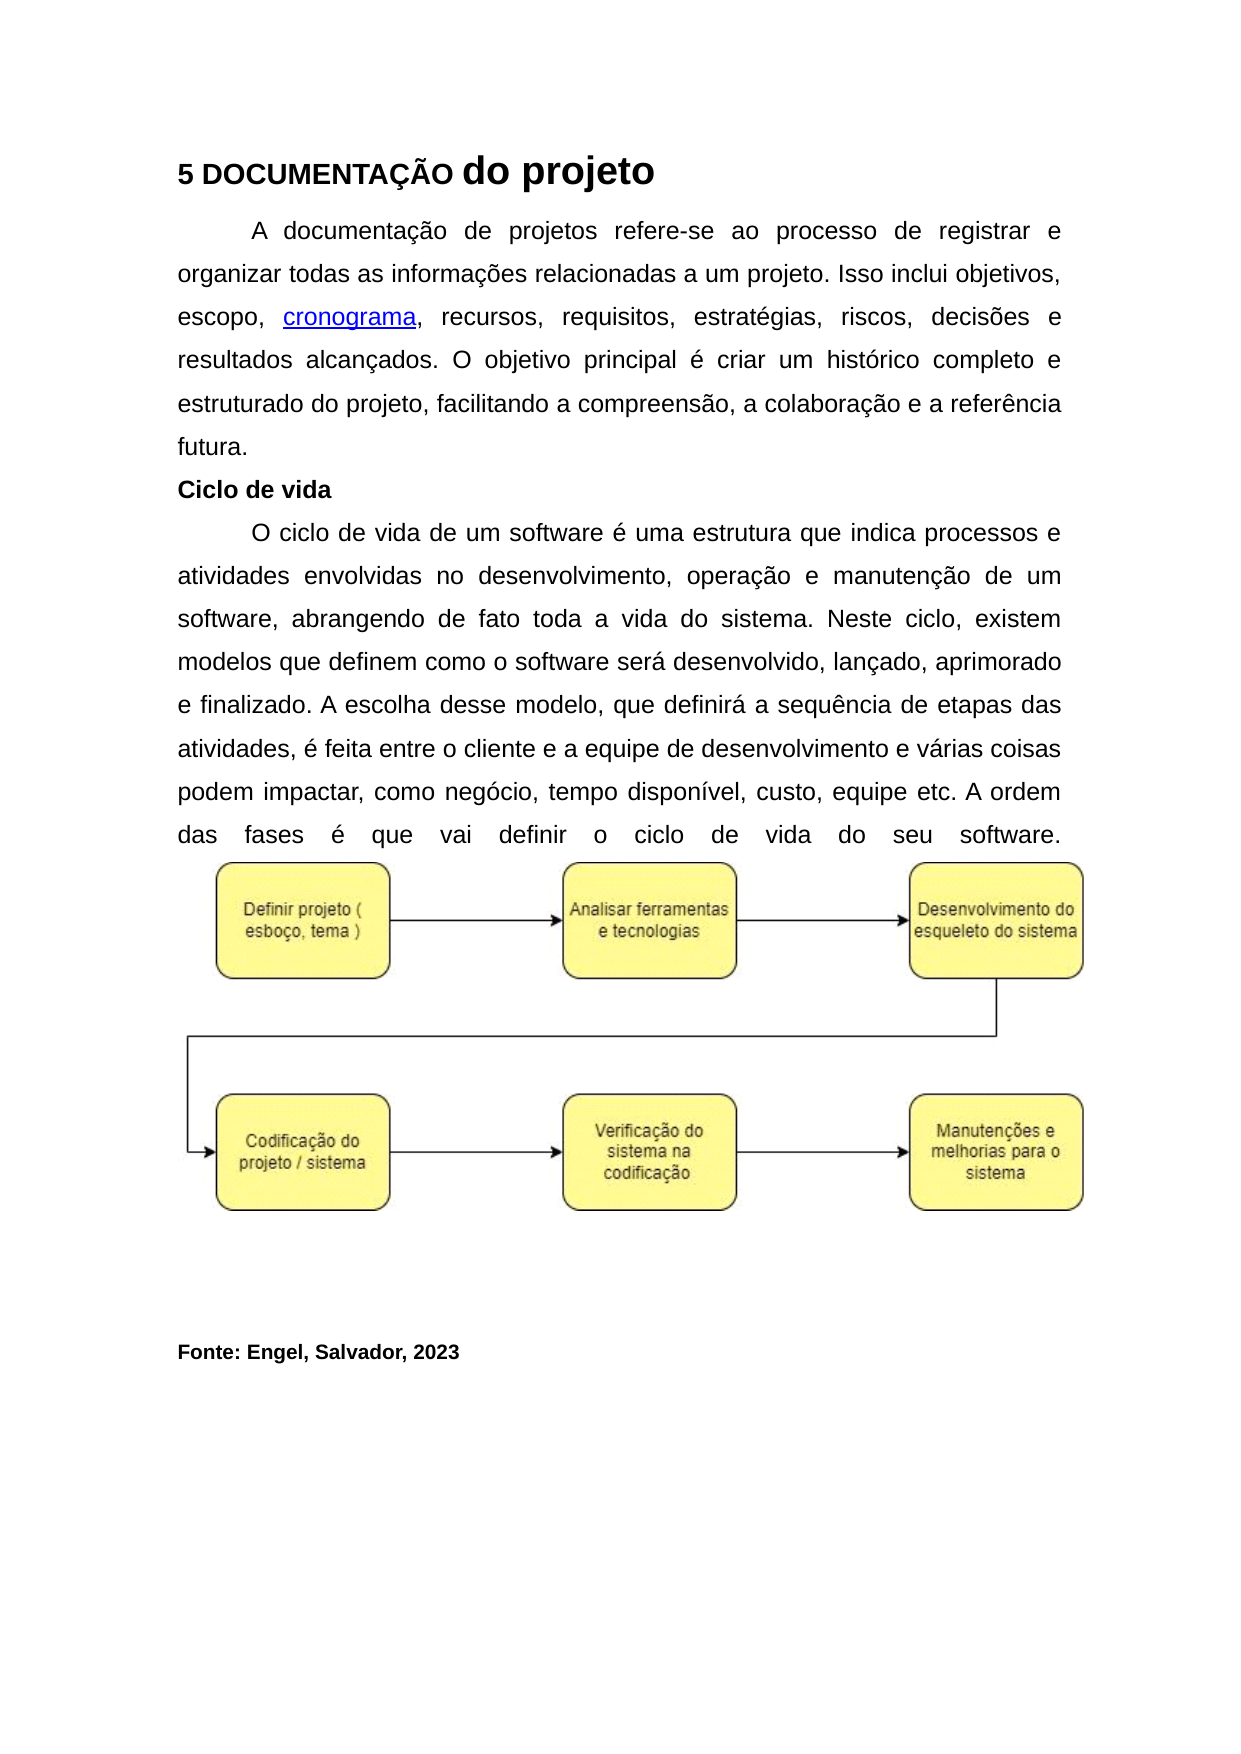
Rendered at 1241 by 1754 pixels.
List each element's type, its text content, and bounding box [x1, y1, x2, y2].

text A documentação de projetos refere-se ao processo de registrar e organizar todas as informações relacionadas a um projeto. Isso inclui objetivos, escopo, cronograma, recursos, requisitos, estratégias, riscos, decisões e resultados alcançados. O objetivo principal é criar um histórico completo e estruturado do projeto, facilitando a compreensão, a colaboração e a referência futura. [177, 216, 1063, 460]
text Fonte: Engel, Salvador, 2023 [177, 1340, 1063, 1364]
text 5 DOCUMENTAÇÃO do projeto [177, 148, 1063, 193]
text O ciclo de vida de um software é uma estrutura que indica processos e atividades envolvidas no desenvolvimento, operação e manutenção de um software, abrangendo de fato toda a vida do sistema. Neste ciclo, existem modelos que definem como o software será desenvolvido, lançado, aprimorado e finalizado. A escolha desse modelo, que definirá a sequência de etapas das atividades, é feita entre o cliente e a equipe de desenvolvimento e várias coisas podem impactar, como negócio, tempo disponível, custo, equipe etc. A ordem das fases é que vai definir o ciclo de vida do seu software. [177, 518, 1063, 862]
text Ciclo de vida [177, 475, 1063, 503]
